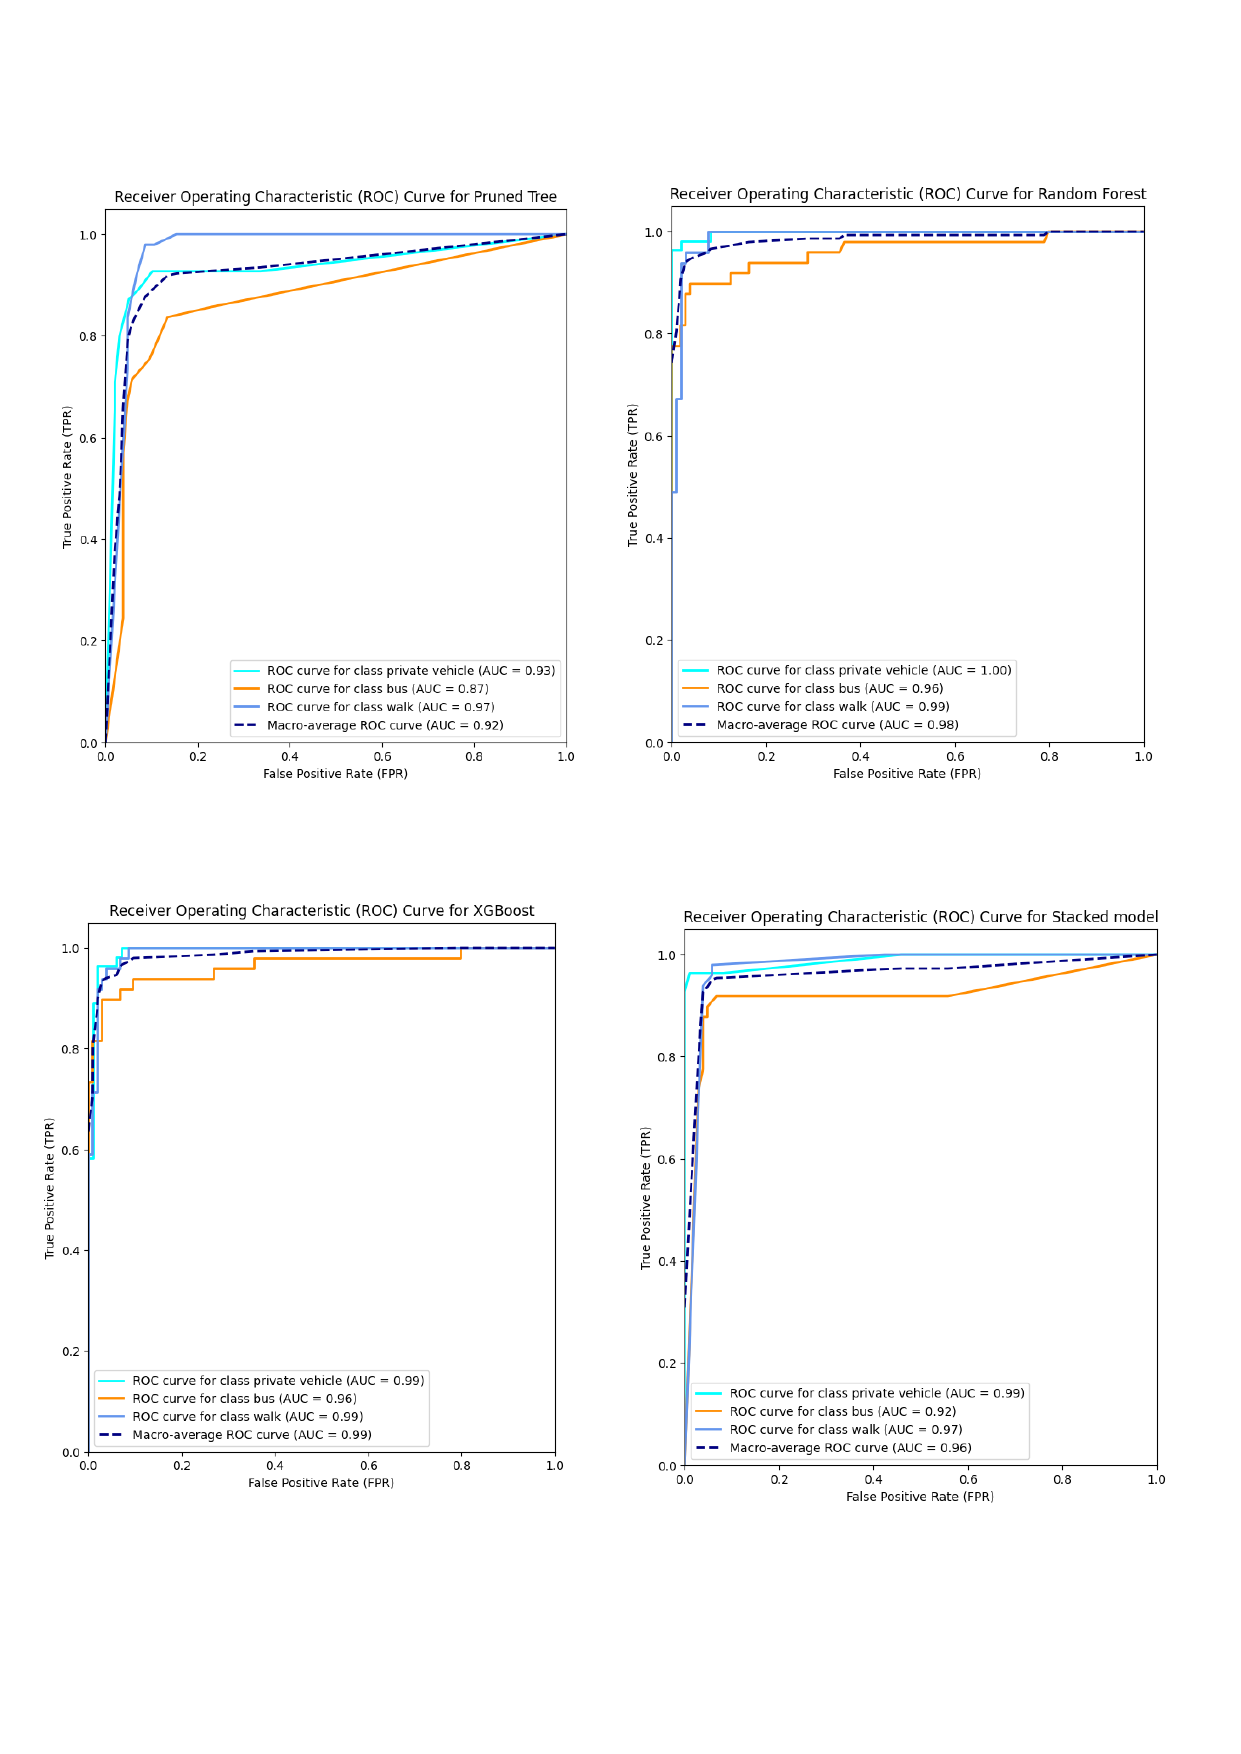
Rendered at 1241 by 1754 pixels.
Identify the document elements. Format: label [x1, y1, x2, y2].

picture [53, 181, 583, 788]
picture [36, 895, 572, 1497]
picture [618, 178, 1161, 788]
picture [631, 901, 1174, 1511]
